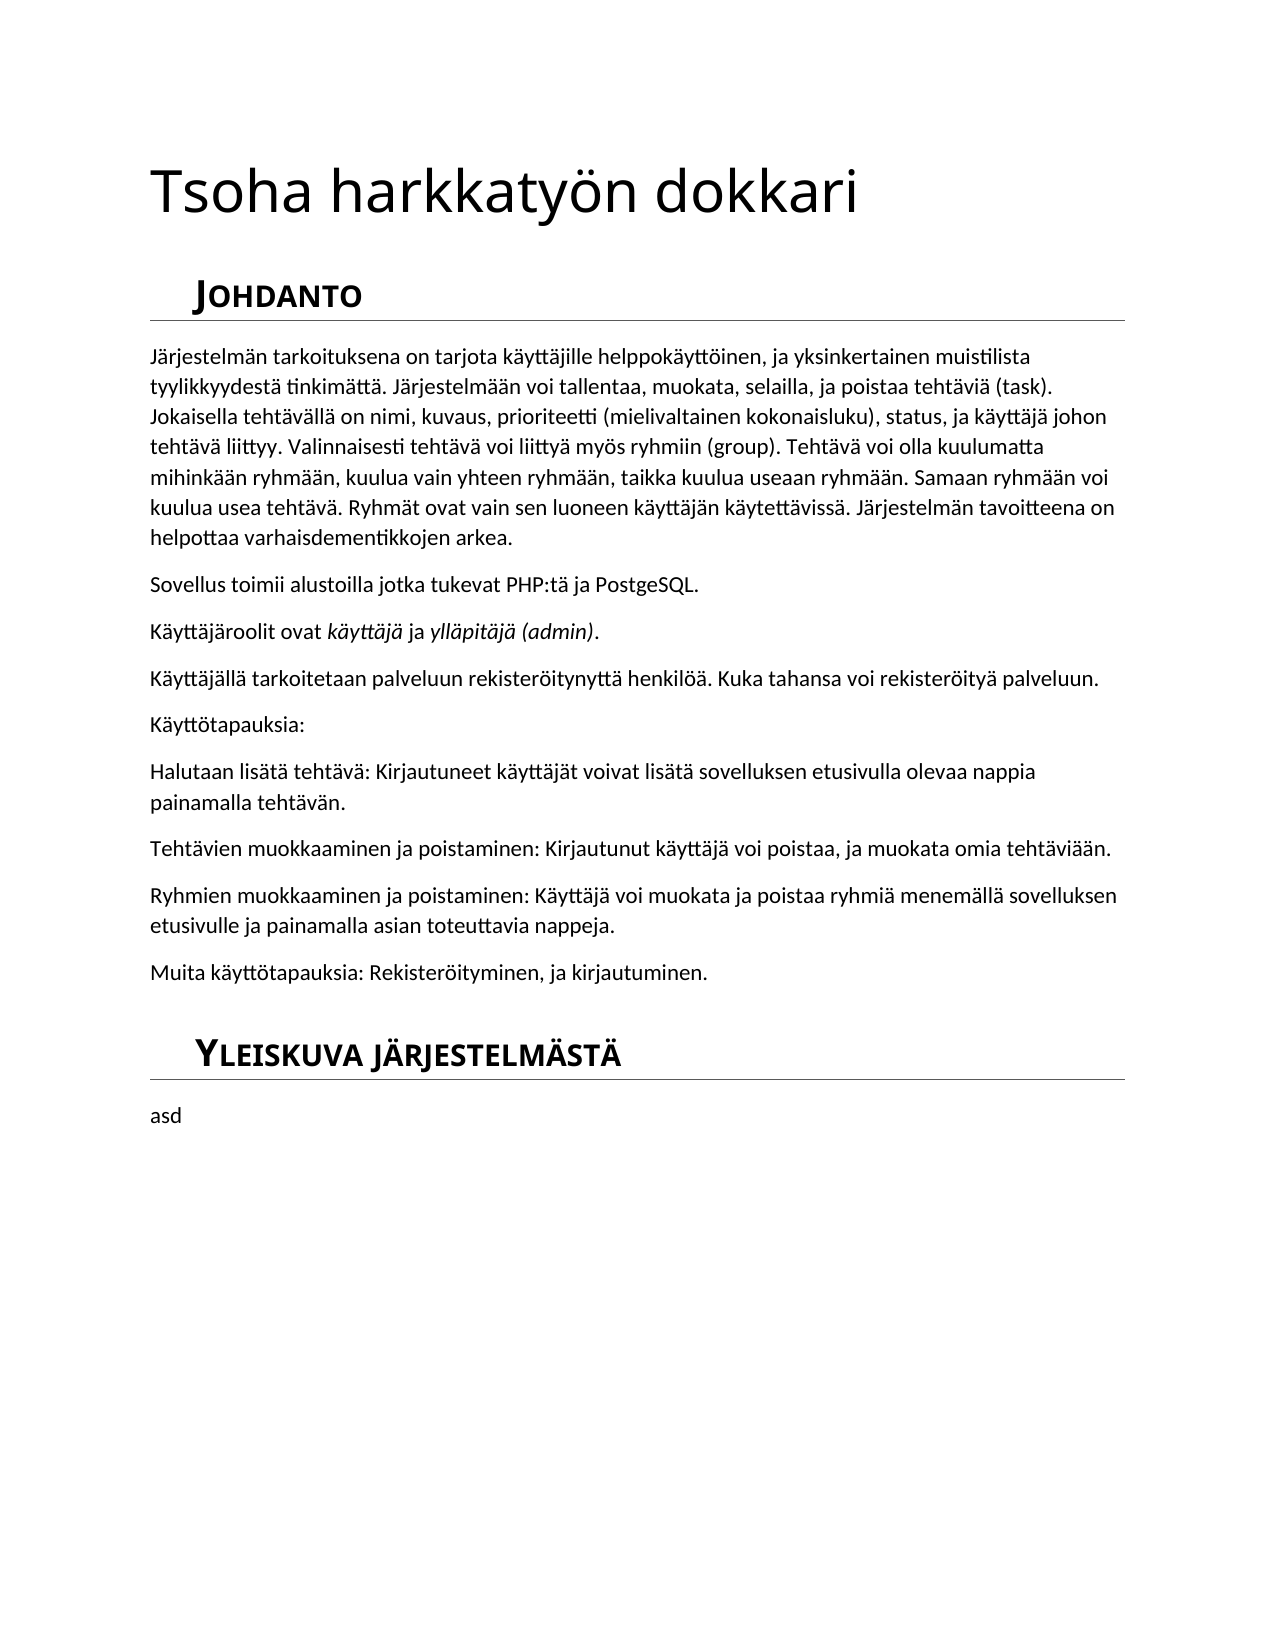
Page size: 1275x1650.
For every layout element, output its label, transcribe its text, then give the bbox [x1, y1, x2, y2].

text asd [150, 1101, 1125, 1129]
text Ryhmien muokkaaminen ja poistaminen: Käyttäjä voi muokata ja poistaa ryhmiä menemällä sovelluksen etusivulle ja painamalla asian toteuttavia nappeja. [150, 881, 1125, 940]
text Halutaan lisätä tehtävä: Kirjautuneet käyttäjät voivat lisätä sovelluksen etusivulla olevaa nappia painamalla tehtävän. [150, 757, 1125, 816]
text Tehtävien muokkaaminen ja poistaminen: Kirjautunut käyttäjä voi poistaa, ja muokata omia tehtäviään. [150, 834, 1125, 863]
text Järjestelmän tarkoituksena on tarjota käyttäjille helppokäyttöinen, ja yksinkertainen muistilista tyylikkyydestä tinkimättä. Järjestelmään voi tallentaa, muokata, selailla, ja poistaa tehtäviä (task). Jokaisella tehtävällä on nimi, kuvaus, prioriteetti (mielivaltainen kokonaisluku), status, ja käyttäjä johon tehtävä liittyy. Valinnaisesti tehtävä voi liittyä myös ryhmiin (group). Tehtävä voi olla kuulumatta mihinkään ryhmään, kuulua vain yhteen ryhmään, taikka kuulua useaan ryhmään. Samaan ryhmään voi kuulua usea tehtävä. Ryhmät ovat vain sen luoneen käyttäjän käytettävissä. Järjestelmän tavoitteena on helpottaa varhaisdementikkojen arkea. [150, 342, 1125, 551]
text Käyttäjäroolit ovat käyttäjä ja ylläpitäjä (admin). [150, 617, 1125, 645]
text Sovellus toimii alustoilla jotka tukevat PHP:tä ja PostgeSQL. [150, 570, 1125, 598]
subtitle Yleiskuva järjestelmästä [150, 1026, 1125, 1079]
text Muita käyttötapauksia: Rekisteröityminen, ja kirjautuminen. [150, 958, 1125, 987]
subtitle Johdanto [150, 267, 1125, 320]
title Tsoha harkkatyön dokkari [150, 150, 1125, 229]
text Käyttötapauksia: [150, 711, 1125, 739]
text Käyttäjällä tarkoitetaan palveluun rekisteröitynyttä henkilöä. Kuka tahansa voi rekisteröityä palveluun. [150, 664, 1125, 692]
